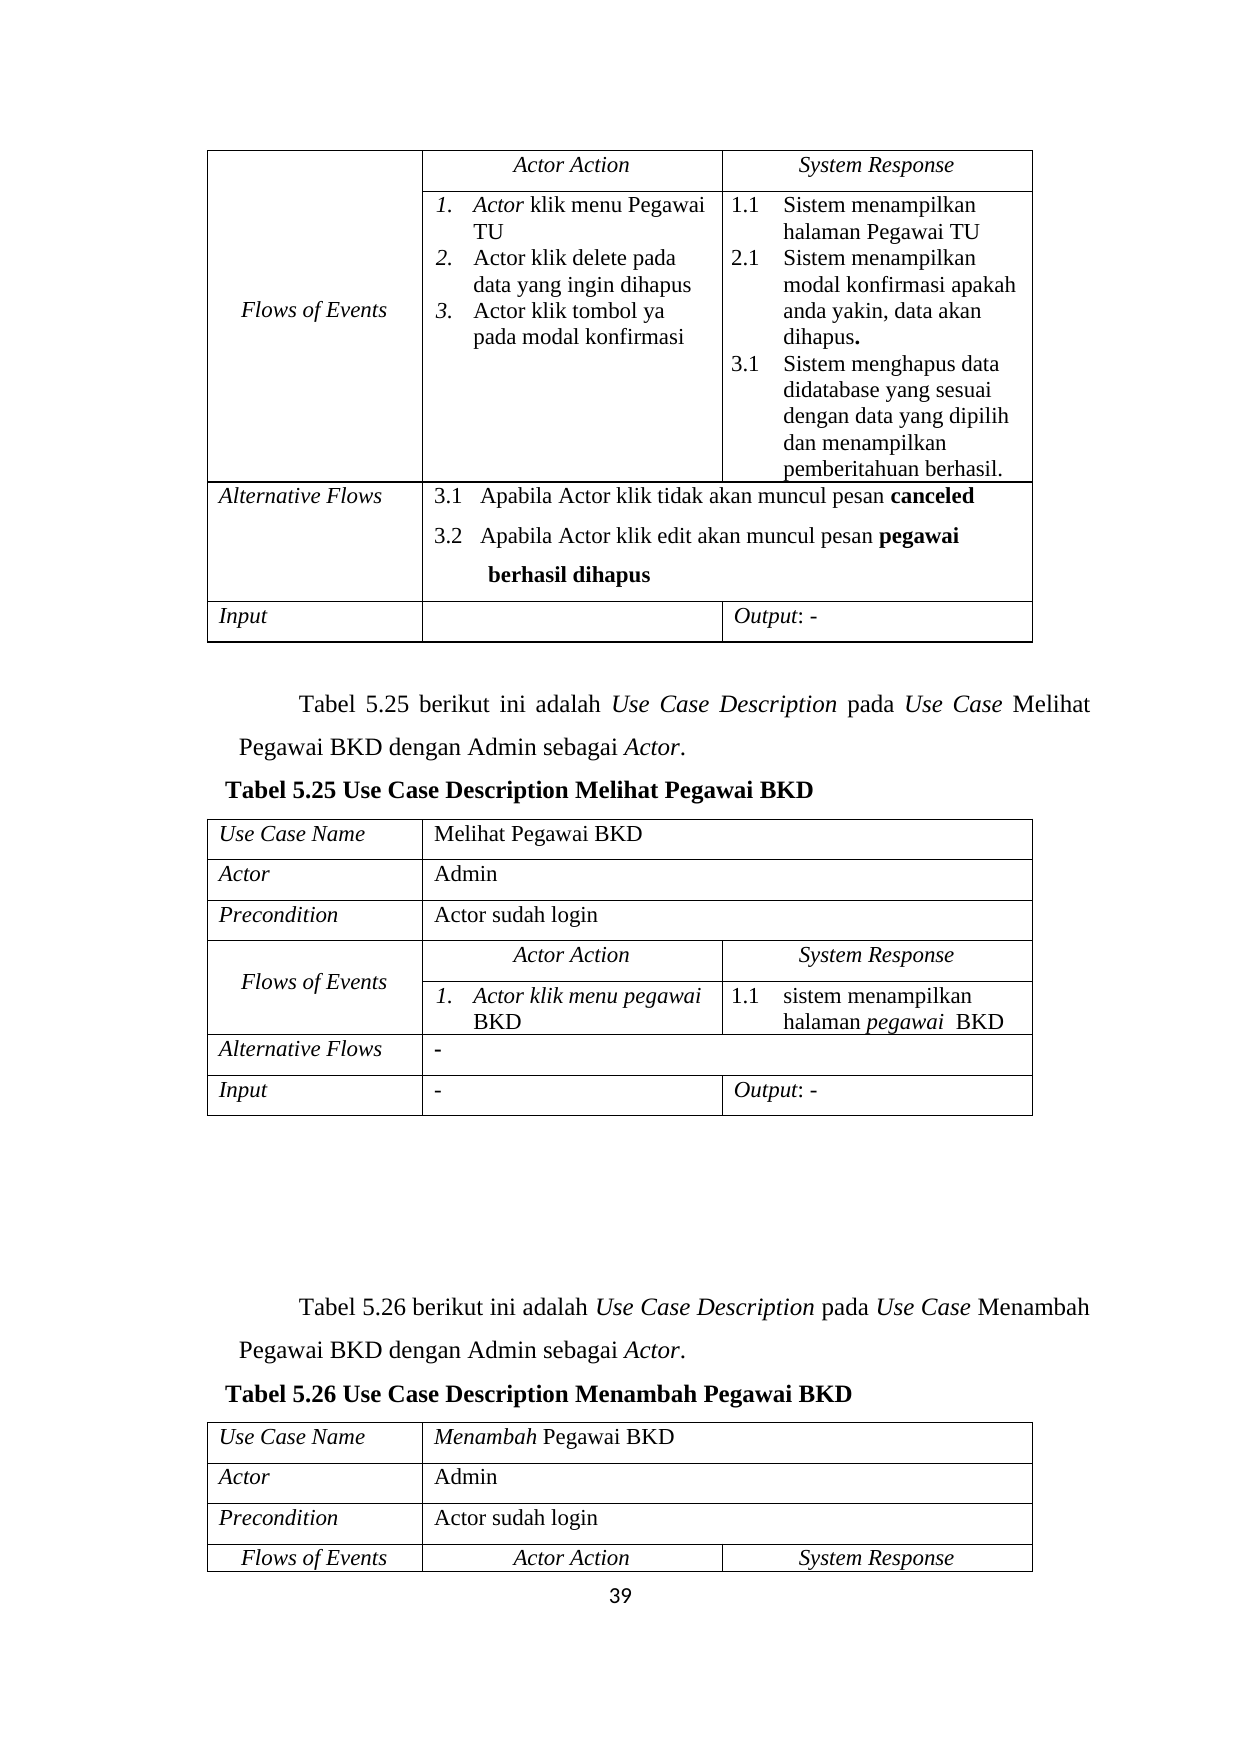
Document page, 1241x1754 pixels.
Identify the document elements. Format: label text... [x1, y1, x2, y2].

text Tabel 5.26 Use Case Description Menambah Pegawai BKD [225, 1379, 1090, 1407]
table_header Menambah Pegawai BKD [423, 1423, 1032, 1462]
table_cell [423, 602, 722, 641]
table_cell Precondition [208, 901, 422, 940]
table_cell Admin [423, 860, 1032, 899]
table_cell Actor sudah login [423, 1504, 1032, 1543]
table_cell Actor [208, 860, 422, 899]
text Tabel 5.25 berikut ini adalah Use Case Description pada Use Case Melihat Pegawai BKD dengan Admin sebagai Actor. [239, 689, 1090, 761]
table_cell Actor sudah login [423, 901, 1032, 940]
table_cell Actor Action [423, 941, 722, 981]
table_cell Output: - [723, 602, 1032, 641]
table_cell - [423, 1035, 1032, 1075]
table_cell Flows of Events [208, 151, 422, 481]
table_cell Actor Action [423, 1545, 722, 1571]
table_cell System Response [723, 151, 1032, 191]
table_cell Actor klik menu Pegawai TU Actor klik delete pada data yang ingin dihapus Actor klik tombol ya pada modal konfirmasi [423, 192, 722, 481]
table_cell System Response [723, 1545, 1032, 1571]
table_cell Actor [208, 1464, 422, 1503]
table_cell Actor Action [423, 151, 722, 191]
table_cell Admin [423, 1464, 1032, 1503]
table_cell 3.1 Apabila Actor klik tidak akan muncul pesan canceled 3.2 Apabila Actor klik edit akan muncul pesan pegawai berhasil dihapus [423, 483, 1032, 601]
table_cell sistem menampilkan halaman pegawai BKD [723, 982, 1032, 1034]
table_cell - [423, 1076, 722, 1115]
text Tabel 5.26 berikut ini adalah Use Case Description pada Use Case Menambah Pegawai BKD dengan Admin sebagai Actor. [239, 1292, 1090, 1364]
table_cell Output: - [723, 1076, 1032, 1115]
table_header Use Case Name [208, 820, 422, 859]
table_cell Flows of Events [208, 941, 422, 1034]
table_cell System Response [723, 941, 1032, 981]
table_header Melihat Pegawai BKD [423, 820, 1032, 859]
table_cell Flows of Events [208, 1545, 422, 1571]
table_header Use Case Name [208, 1423, 422, 1462]
table_cell Actor klik menu pegawai BKD [423, 982, 722, 1034]
table_cell Alternative Flows [208, 1035, 422, 1075]
table_cell Sistem menampilkan halaman Pegawai TU Sistem menampilkan modal konfirmasi apakah anda yakin, data akan dihapus. Sistem menghapus data didatabase yang sesuai dengan data yang dipilih dan menampilkan pemberitahuan berhasil. [723, 192, 1032, 481]
text Tabel 5.25 Use Case Description Melihat Pegawai BKD [225, 775, 1090, 804]
table_cell Input [208, 1076, 422, 1115]
table_cell Input [208, 602, 422, 641]
table_cell Alternative Flows [208, 483, 422, 601]
table_cell Precondition [208, 1504, 422, 1543]
